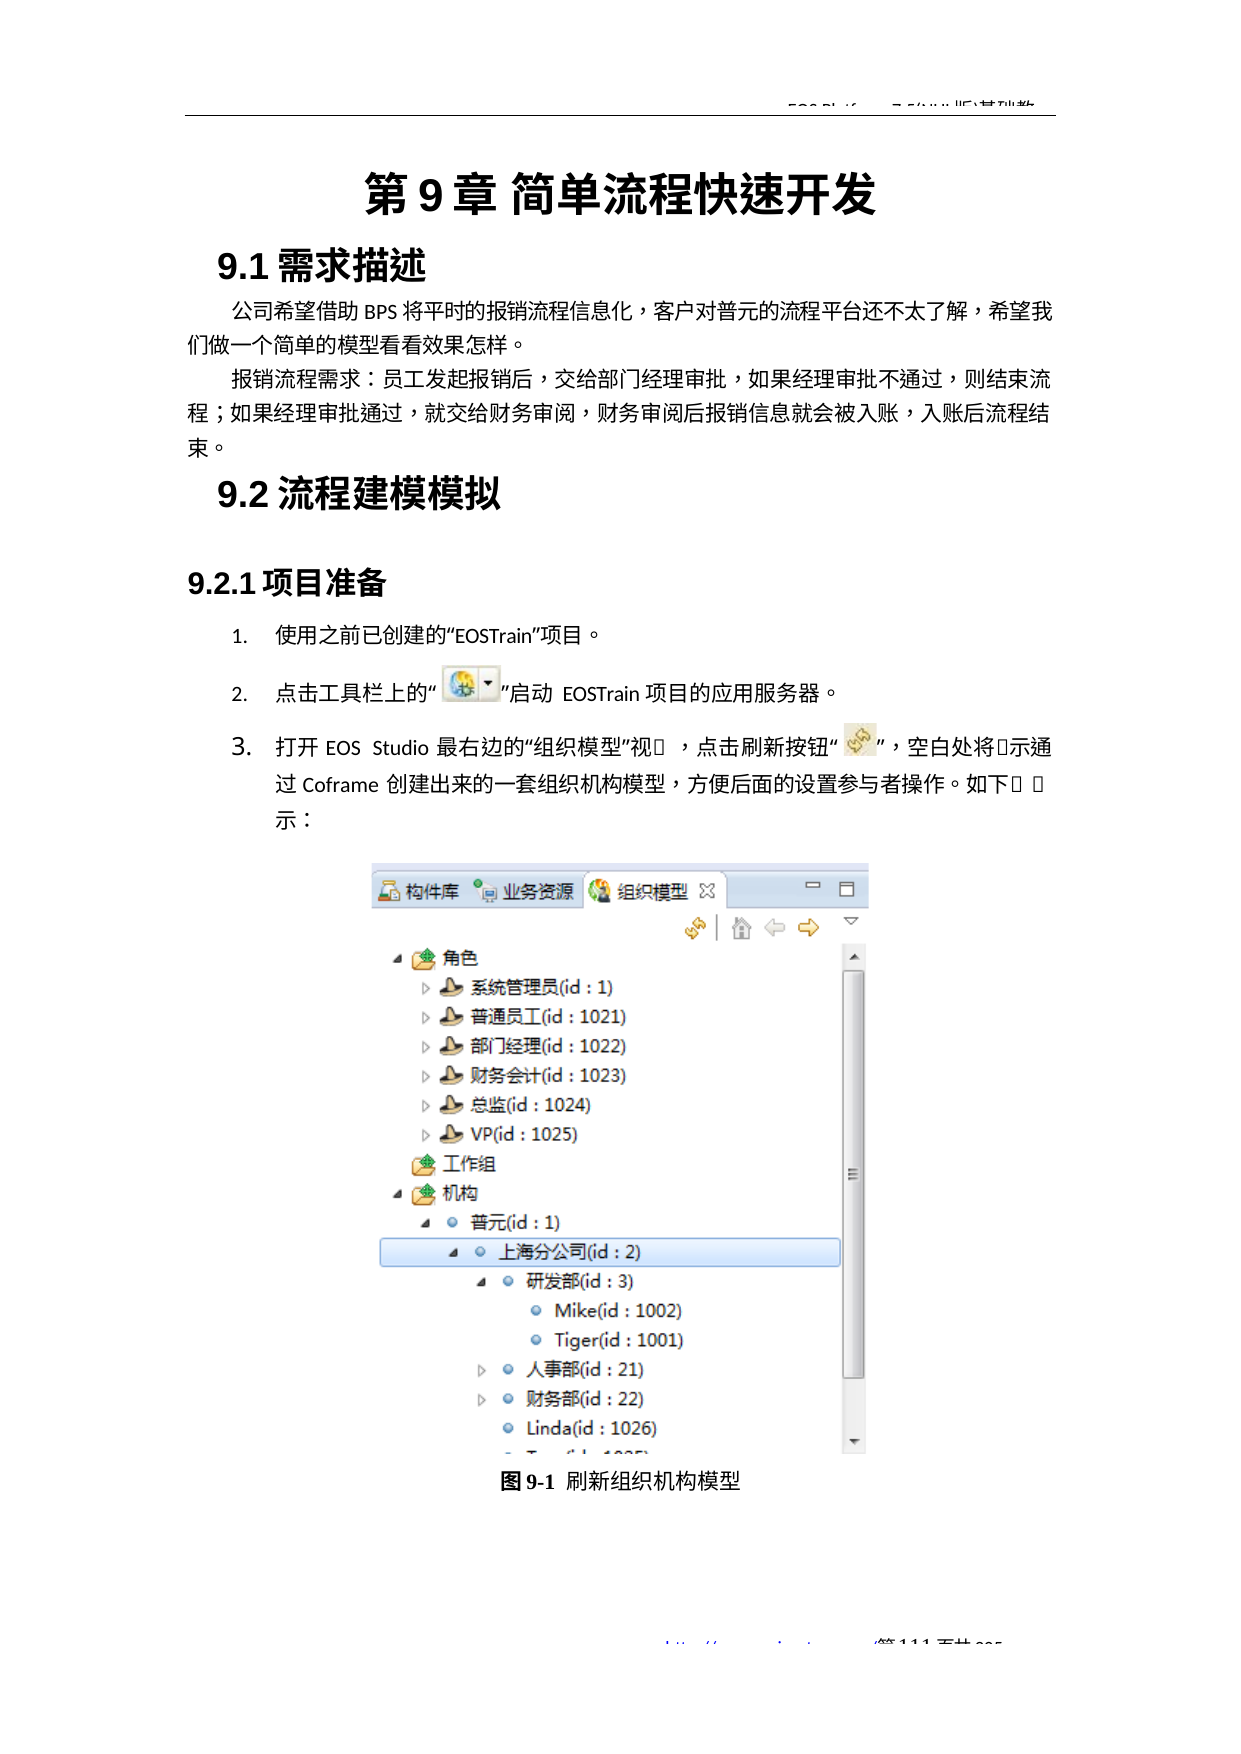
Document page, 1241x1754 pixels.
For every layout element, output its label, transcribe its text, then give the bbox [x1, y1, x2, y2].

list 点击工具栏上的“ ”启动EOSTrain 项目的应用服务器。 [231, 665, 1111, 707]
subtitle 第9章 简单流程快速开发 [176, 162, 1064, 224]
picture [441, 665, 502, 702]
text 报销流程需求：员工发起报销后，交给部门经理审批，如果经理审批不通过，则结束流程；如果经理审批通过，就交给财务审阅，财务审阅后报销信息就会被入账，入账后流程结束。 [187, 364, 1054, 462]
picture [843, 723, 877, 756]
text 公司希望借助 BPS 将平时的报销流程信息化，客户对普元的流程平台还不太了解，希望我们做一个简单的模型看看效果怎样。 [187, 296, 1053, 360]
picture [371, 863, 869, 1454]
subtitle 项目准备 [187, 561, 1111, 604]
list 使用之前已创建的“EOSTrain”项目。 [231, 620, 1111, 650]
list 打开 EOS Studio 最右边的“组织模型”视图，点击刷新按钮“ ”，空白处将显示通过 Coframe 创建出来的一套组织机构模型，方便后面的设置参与者操作。如下图所示： [231, 723, 1053, 835]
subtitle 流程建模模拟 [217, 467, 1111, 518]
subtitle 需求描述 [217, 239, 1111, 291]
